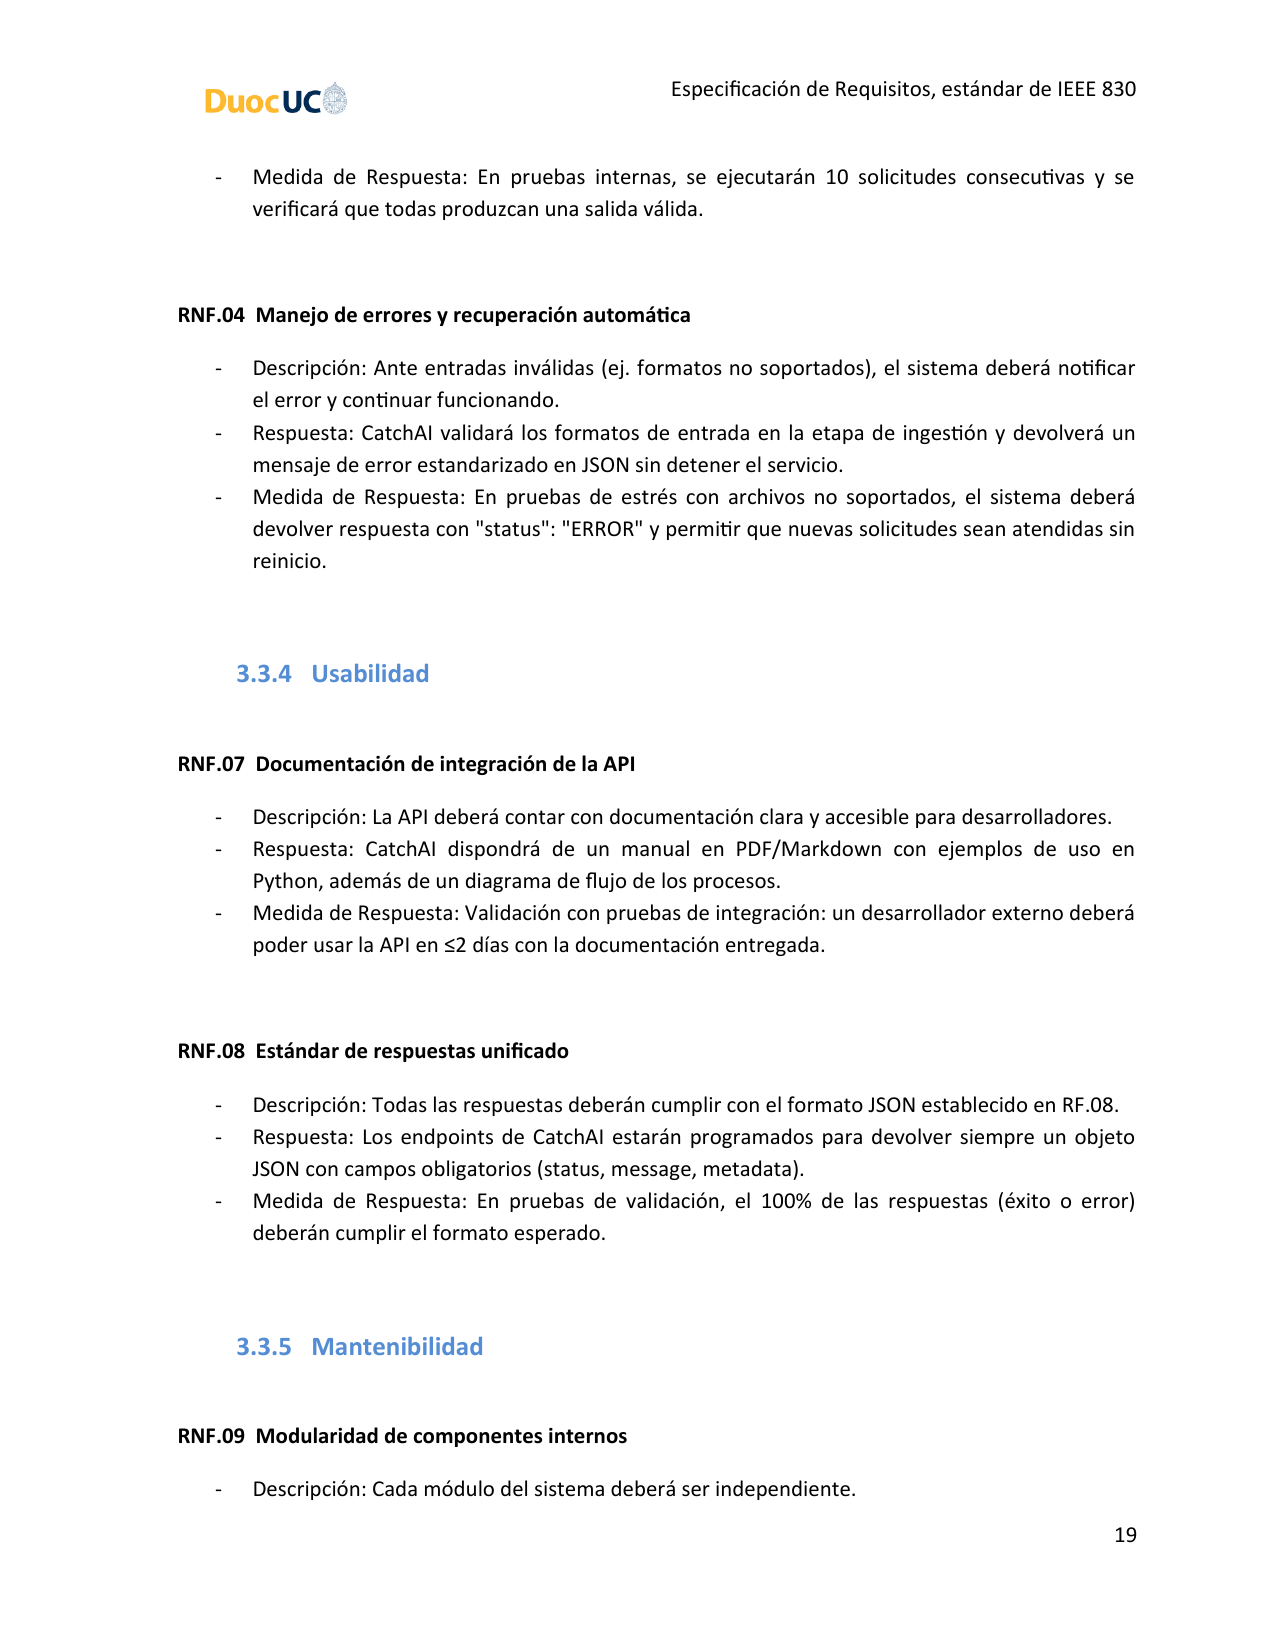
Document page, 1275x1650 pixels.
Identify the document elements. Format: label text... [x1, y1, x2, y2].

list Medida de Respuesta: Validación con pruebas de integración: un desarrollador externo deberá poder usar la API en ≤2 días con la documentación entregada. [215, 898, 1137, 959]
list Descripción: Todas las respuestas deberán cumplir con el formato JSON establecido en RF.08. [215, 1090, 1137, 1118]
text RNF.07 Documentación de integración de la API [177, 749, 1137, 777]
picture [198, 78, 352, 117]
list Descripción: La API deberá contar con documentación clara y accesible para desarrolladores. [215, 802, 1137, 830]
list Descripción: Ante entradas inválidas (ej. formatos no soportados), el sistema deberá notificar el error y continuar funcionando. [215, 353, 1137, 413]
list Medida de Respuesta: En pruebas internas, se ejecutarán 10 solicitudes consecutivas y se verificará que todas produzcan una salida válida. [215, 162, 1137, 222]
list Respuesta: CatchAI dispondrá de un manual en PDF/Markdown con ejemplos de uso en Python, además de un diagrama de flujo de los procesos. [215, 834, 1137, 894]
list Medida de Respuesta: En pruebas de estrés con archivos no soportados, el sistema deberá devolver respuesta con "status": "ERROR" y permitir que nuevas solicitudes sean atendidas sin reinicio. [215, 482, 1137, 574]
list Respuesta: CatchAI validará los formatos de entrada en la etapa de ingestión y devolverá un mensaje de error estandarizado en JSON sin detener el servicio. [215, 418, 1137, 478]
list Medida de Respuesta: En pruebas de validación, el 100% de las respuestas (éxito o error) deberán cumplir el formato esperado. [215, 1186, 1137, 1246]
subtitle 3.3.4 Usabilidad [236, 657, 1137, 689]
list Respuesta: Los endpoints de CatchAI estarán programados para devolver siempre un objeto JSON con campos obligatorios (status, message, metadata). [215, 1122, 1137, 1182]
subtitle 3.3.5 Mantenibilidad [236, 1329, 1137, 1362]
list Descripción: Cada módulo del sistema deberá ser independiente. [215, 1474, 1137, 1502]
text RNF.08 Estándar de respuestas unificado [177, 1037, 1137, 1065]
text RNF.04 Manejo de errores y recuperación automática [177, 300, 1137, 328]
text RNF.09 Modularidad de componentes internos [177, 1421, 1137, 1449]
